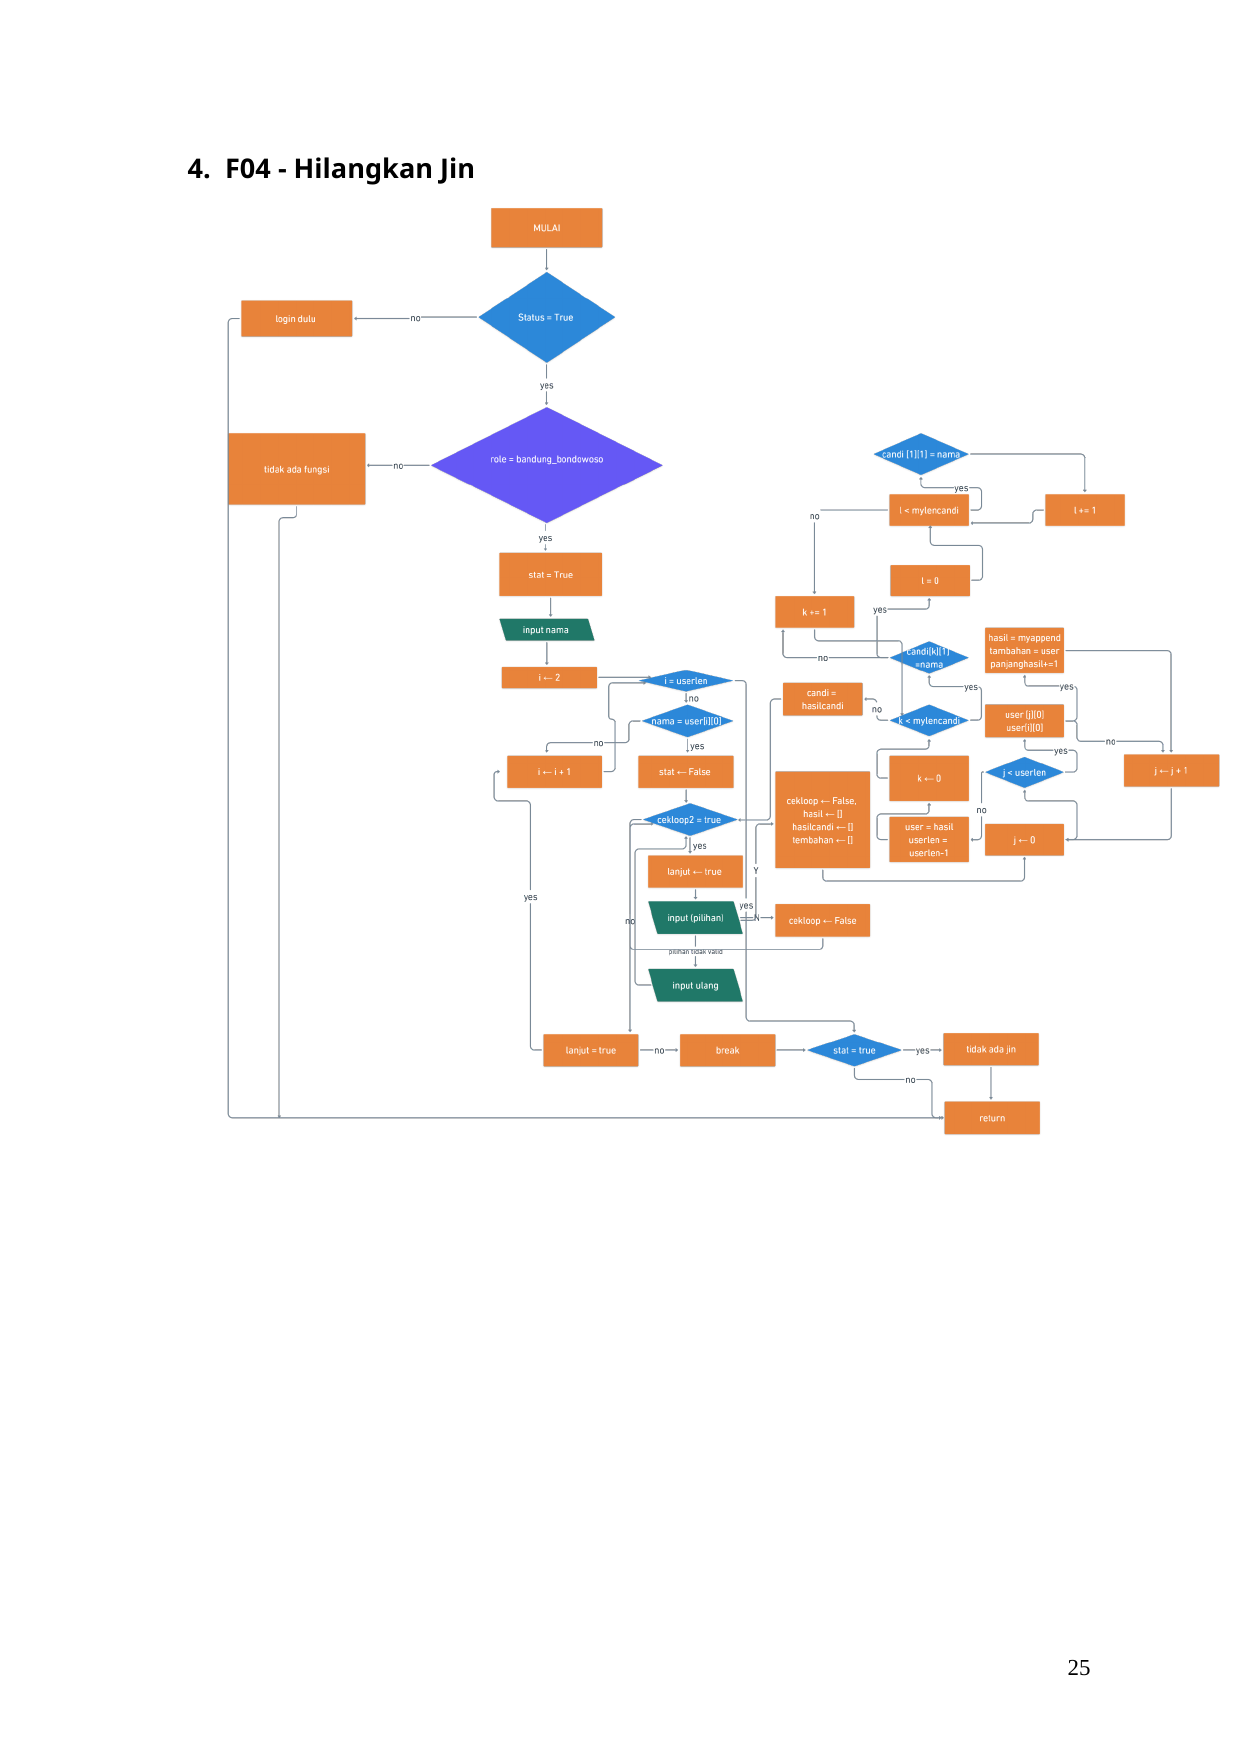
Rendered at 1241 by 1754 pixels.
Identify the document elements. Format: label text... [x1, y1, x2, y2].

subtitle F04 - Hilangkan Jin [187, 150, 1090, 187]
picture [225, 206, 1221, 1136]
